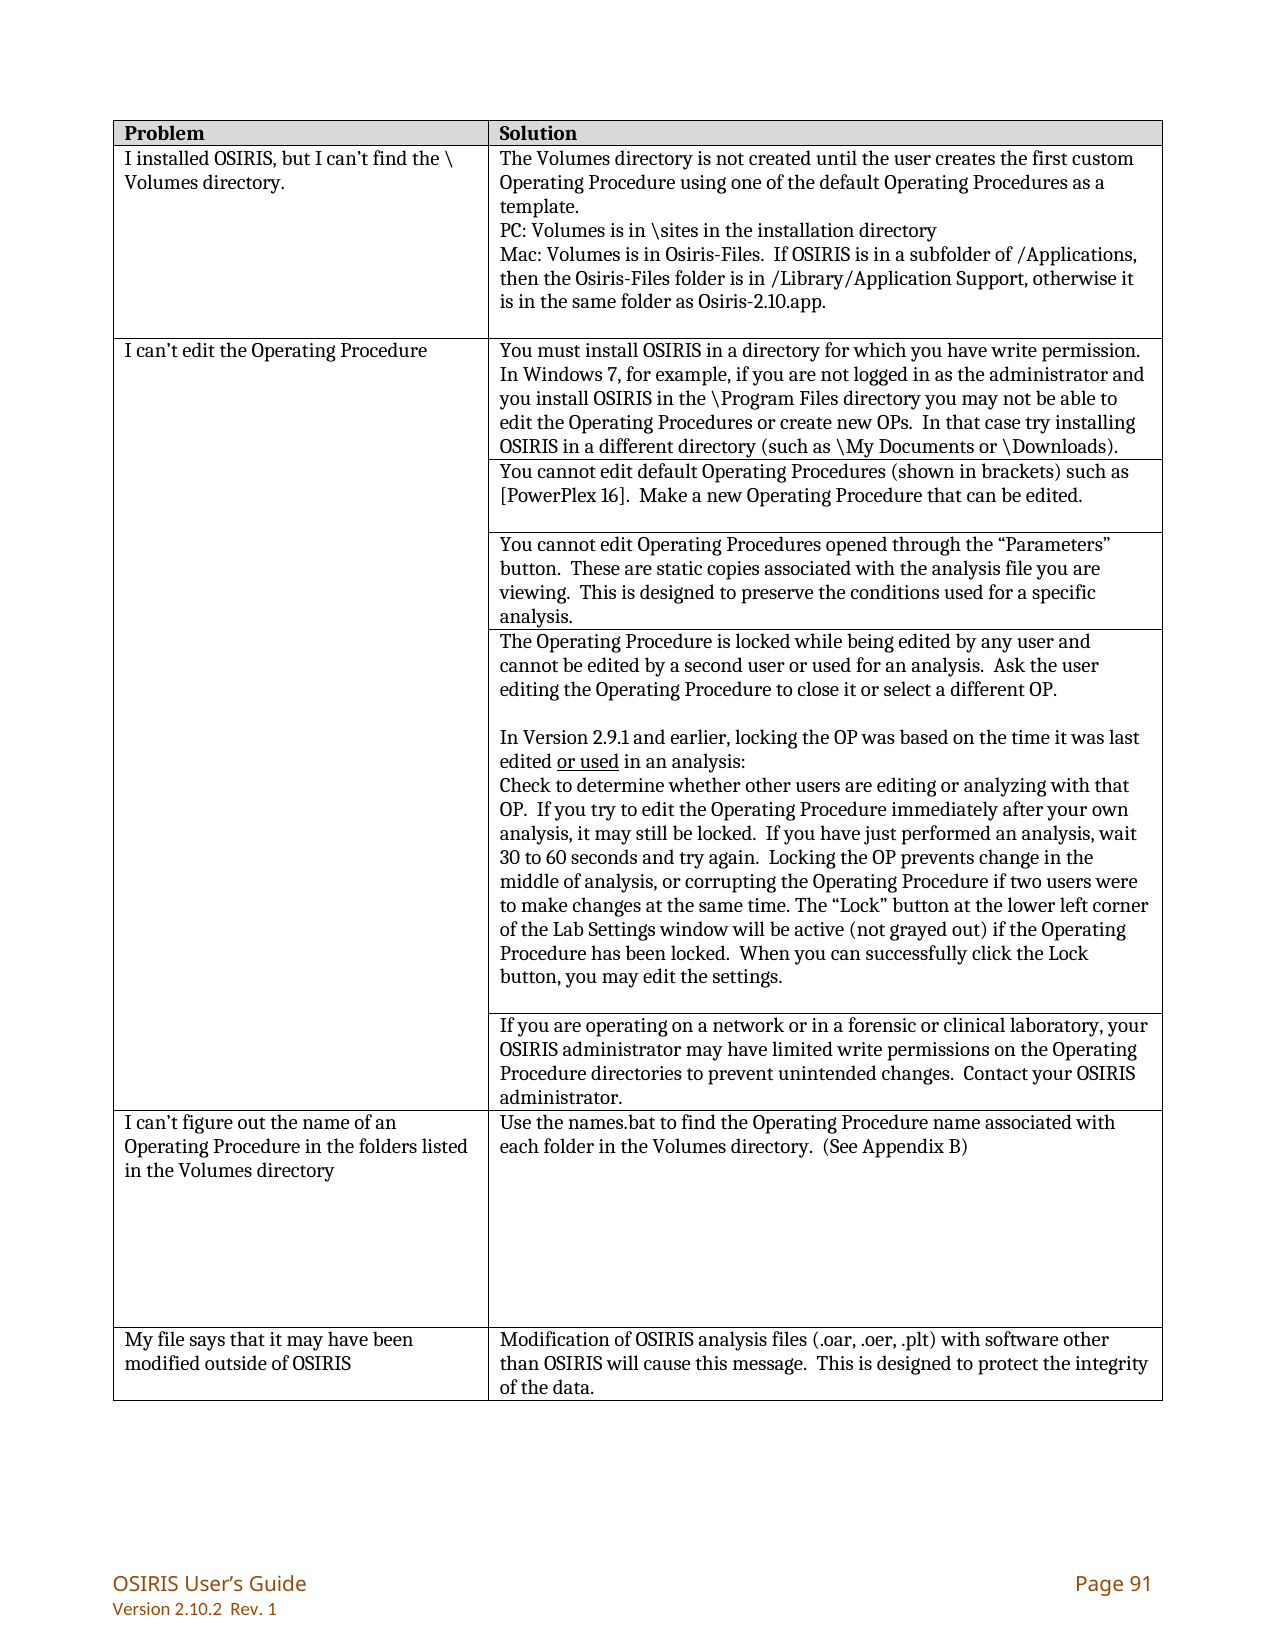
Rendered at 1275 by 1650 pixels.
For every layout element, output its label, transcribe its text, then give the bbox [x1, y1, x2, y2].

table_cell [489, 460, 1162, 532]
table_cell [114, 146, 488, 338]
table_header Problem [114, 121, 488, 145]
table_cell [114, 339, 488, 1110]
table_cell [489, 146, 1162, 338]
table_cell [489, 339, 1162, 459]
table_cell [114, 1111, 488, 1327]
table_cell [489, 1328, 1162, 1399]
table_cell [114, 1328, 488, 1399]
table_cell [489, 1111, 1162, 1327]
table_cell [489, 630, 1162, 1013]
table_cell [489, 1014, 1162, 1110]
table_header Solution [489, 121, 1162, 145]
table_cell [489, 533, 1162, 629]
